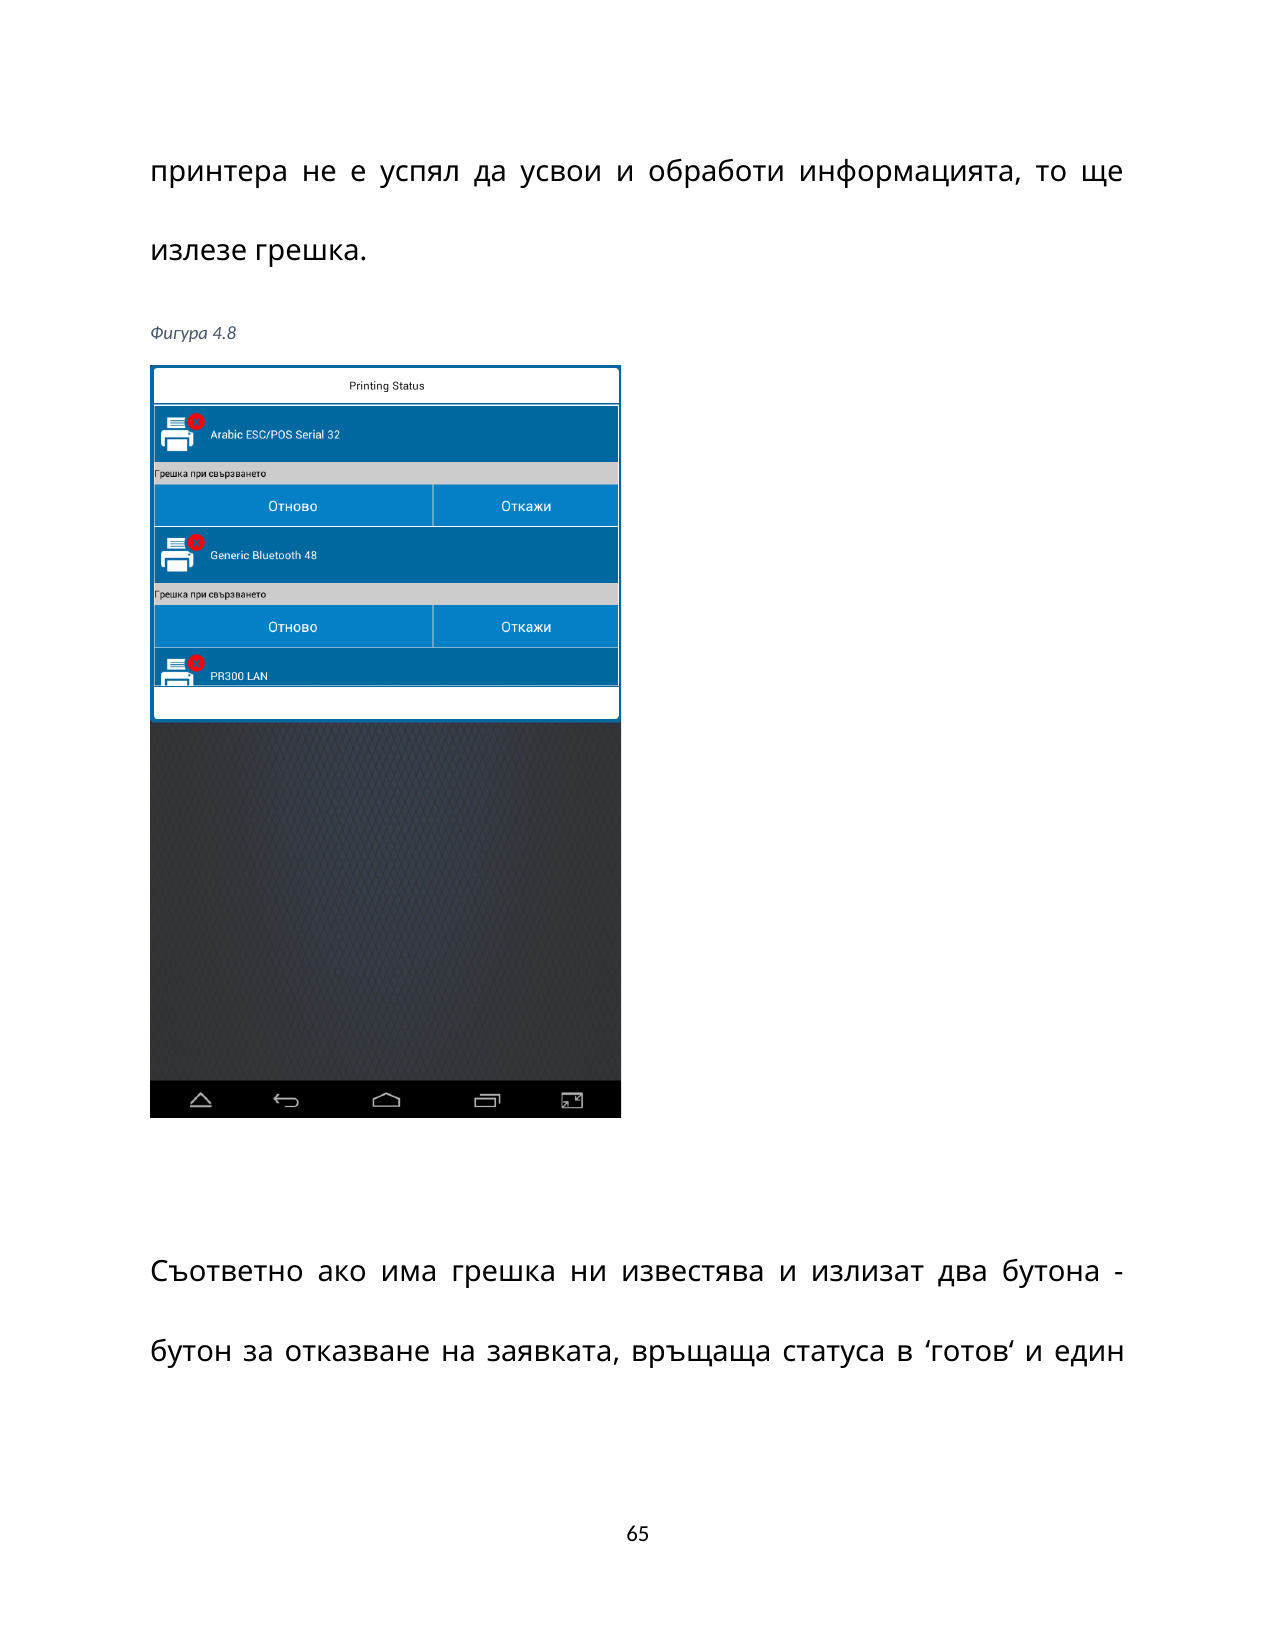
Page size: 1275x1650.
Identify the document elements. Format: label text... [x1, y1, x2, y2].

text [150, 1250, 1125, 1369]
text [150, 150, 1125, 269]
picture [150, 365, 622, 1118]
text Фигура 4.8 [150, 321, 1125, 344]
